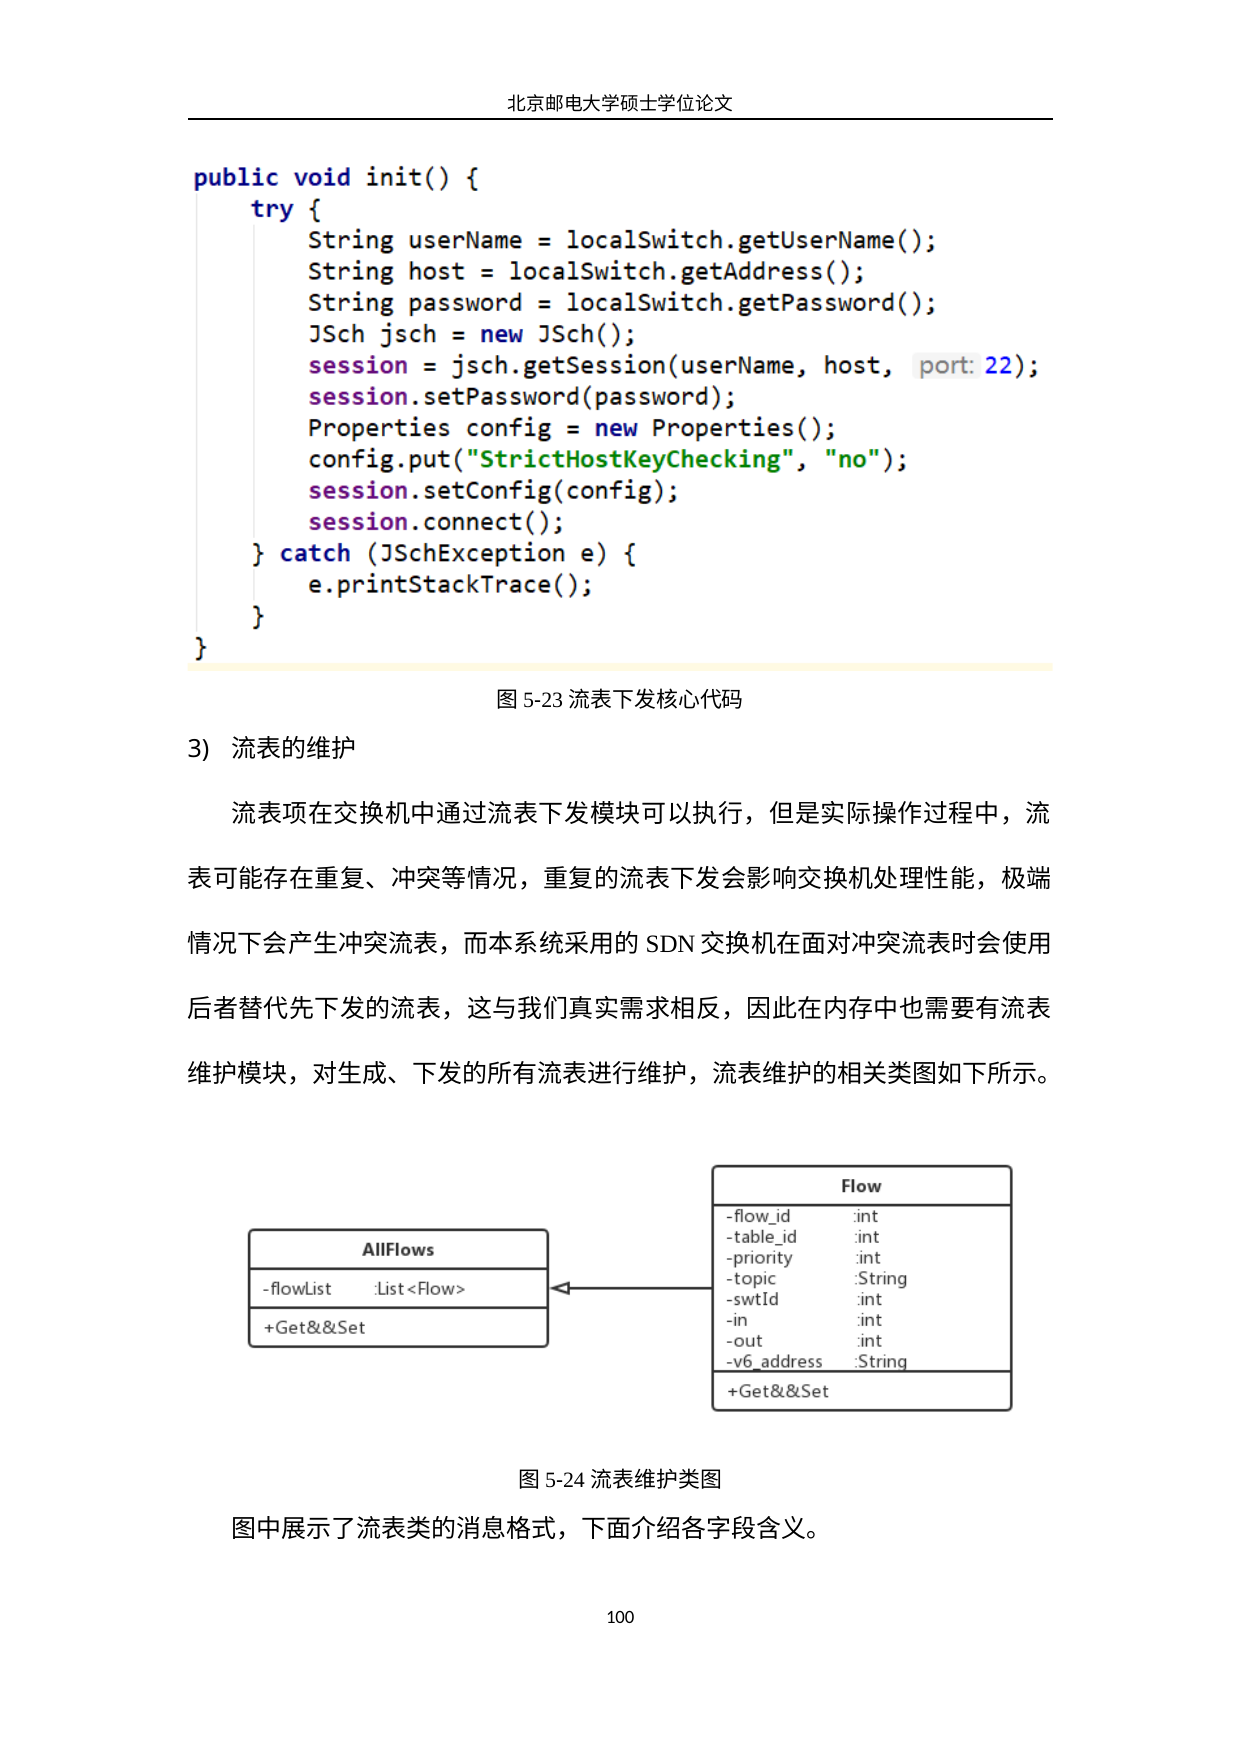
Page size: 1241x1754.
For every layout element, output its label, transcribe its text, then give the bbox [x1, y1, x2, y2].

text 图5-24 流表维护类图 [187, 1462, 1053, 1494]
picture [187, 1104, 1053, 1452]
list 流表的维护 [187, 714, 1053, 779]
text 图中展示了流表类的消息格式，下面介绍各字段含义。 [187, 1494, 1053, 1559]
text 流表项在交换机中通过流表下发模块可以执行，但是实际操作过程中，流表可能存在重复、冲突等情况，重复的流表下发会影响交换机处理性能，极端情况下会产生冲突流表，而本系统采用的SDN交换机在面对冲突流表时会使用后者替代先下发的流表，这与我们真实需求相反，因此在内存中也需要有流表维护模块，对生成、下发的所有流表进行维护，流表维护的相关类图如下所示。 [187, 779, 1053, 1104]
text 图5-23 流表下发核心代码 [187, 682, 1053, 714]
picture [187, 162, 1053, 671]
